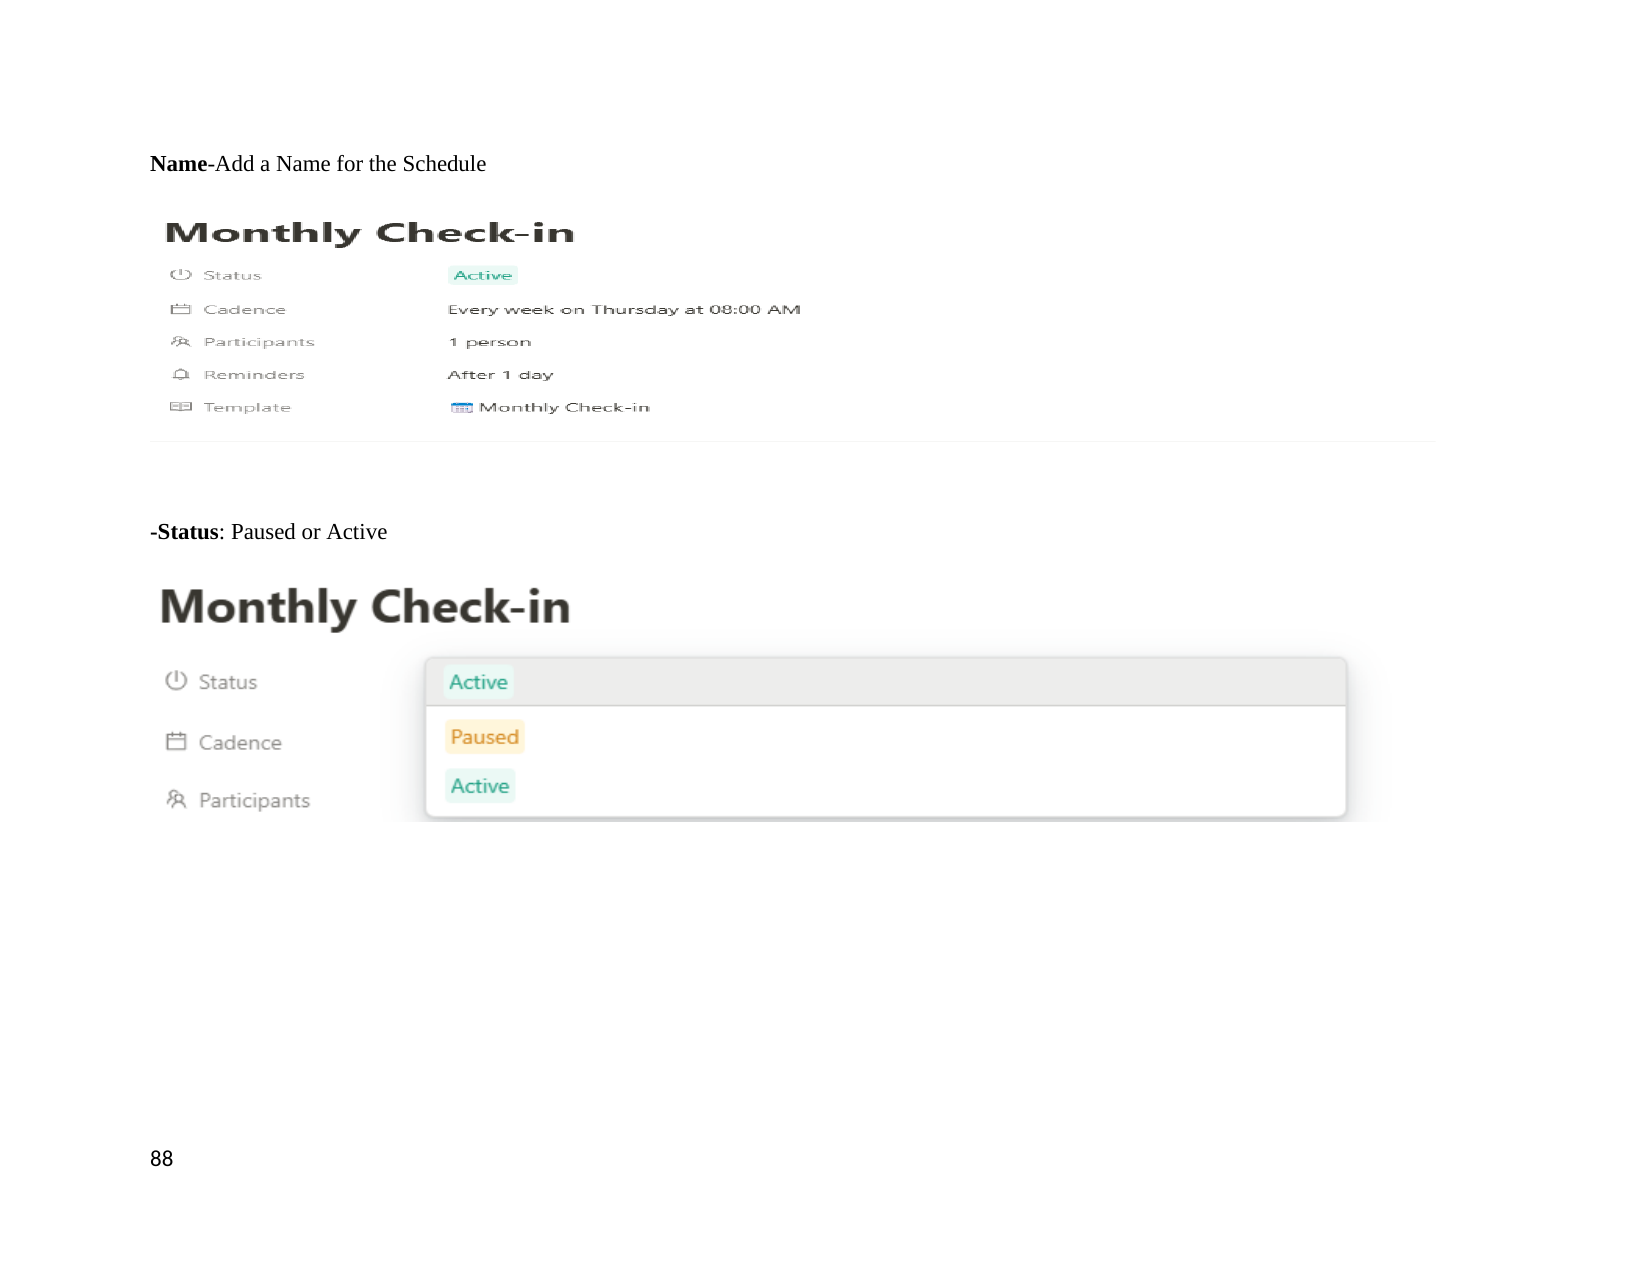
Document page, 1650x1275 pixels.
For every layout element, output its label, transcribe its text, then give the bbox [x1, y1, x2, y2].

text -Status: Paused or Active [150, 518, 1500, 544]
text Name-Add a Name for the Schedule [150, 150, 1500, 176]
picture [150, 568, 1402, 822]
picture [150, 201, 1436, 442]
